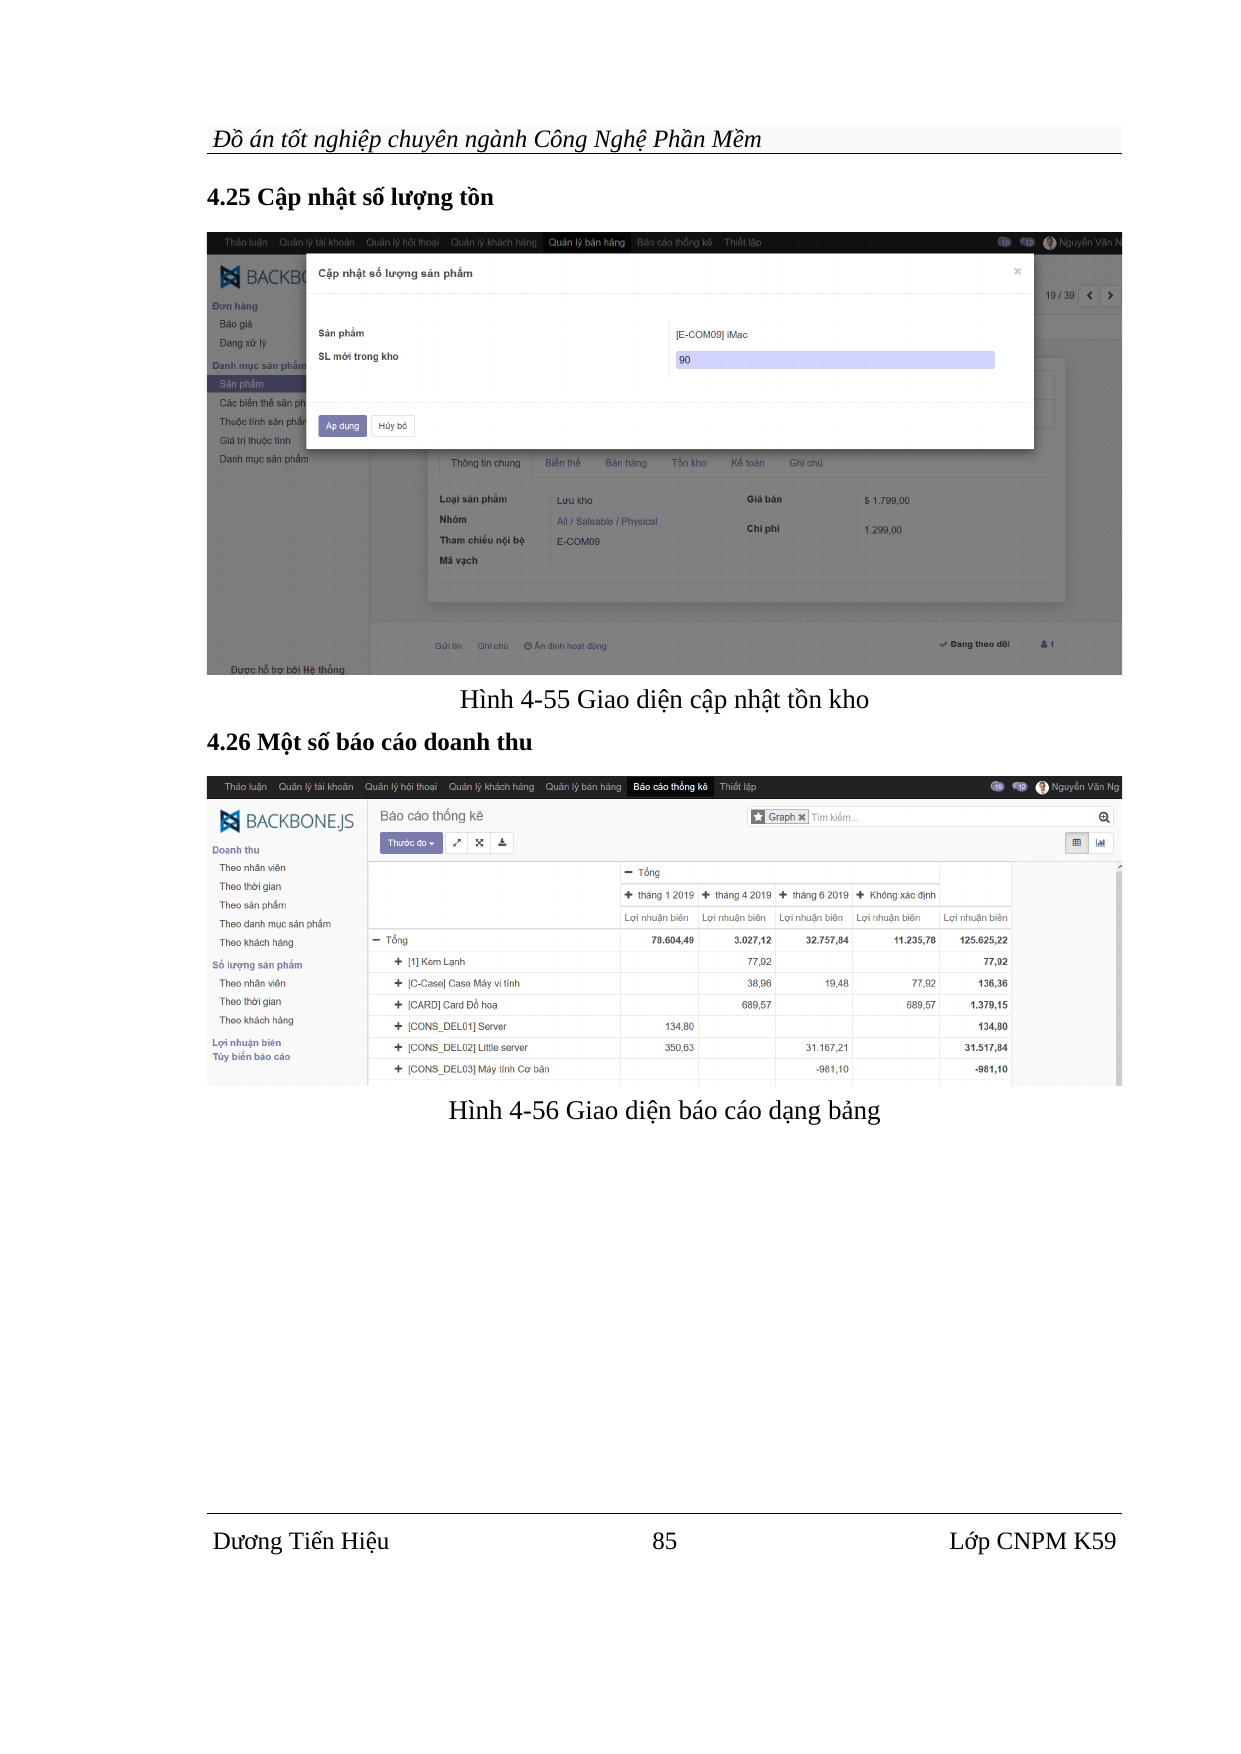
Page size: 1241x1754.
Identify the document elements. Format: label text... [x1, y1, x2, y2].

text Hình - Giao diện cập nhật tồn kho [207, 683, 1122, 714]
text Hình - Giao diện báo cáo dạng bảng [207, 1094, 1122, 1125]
picture [206, 776, 1123, 1086]
subtitle Cập nhật số lượng tồn [207, 182, 1122, 211]
subtitle Một số báo cáo doanh thu [207, 727, 1122, 756]
picture [206, 232, 1123, 675]
